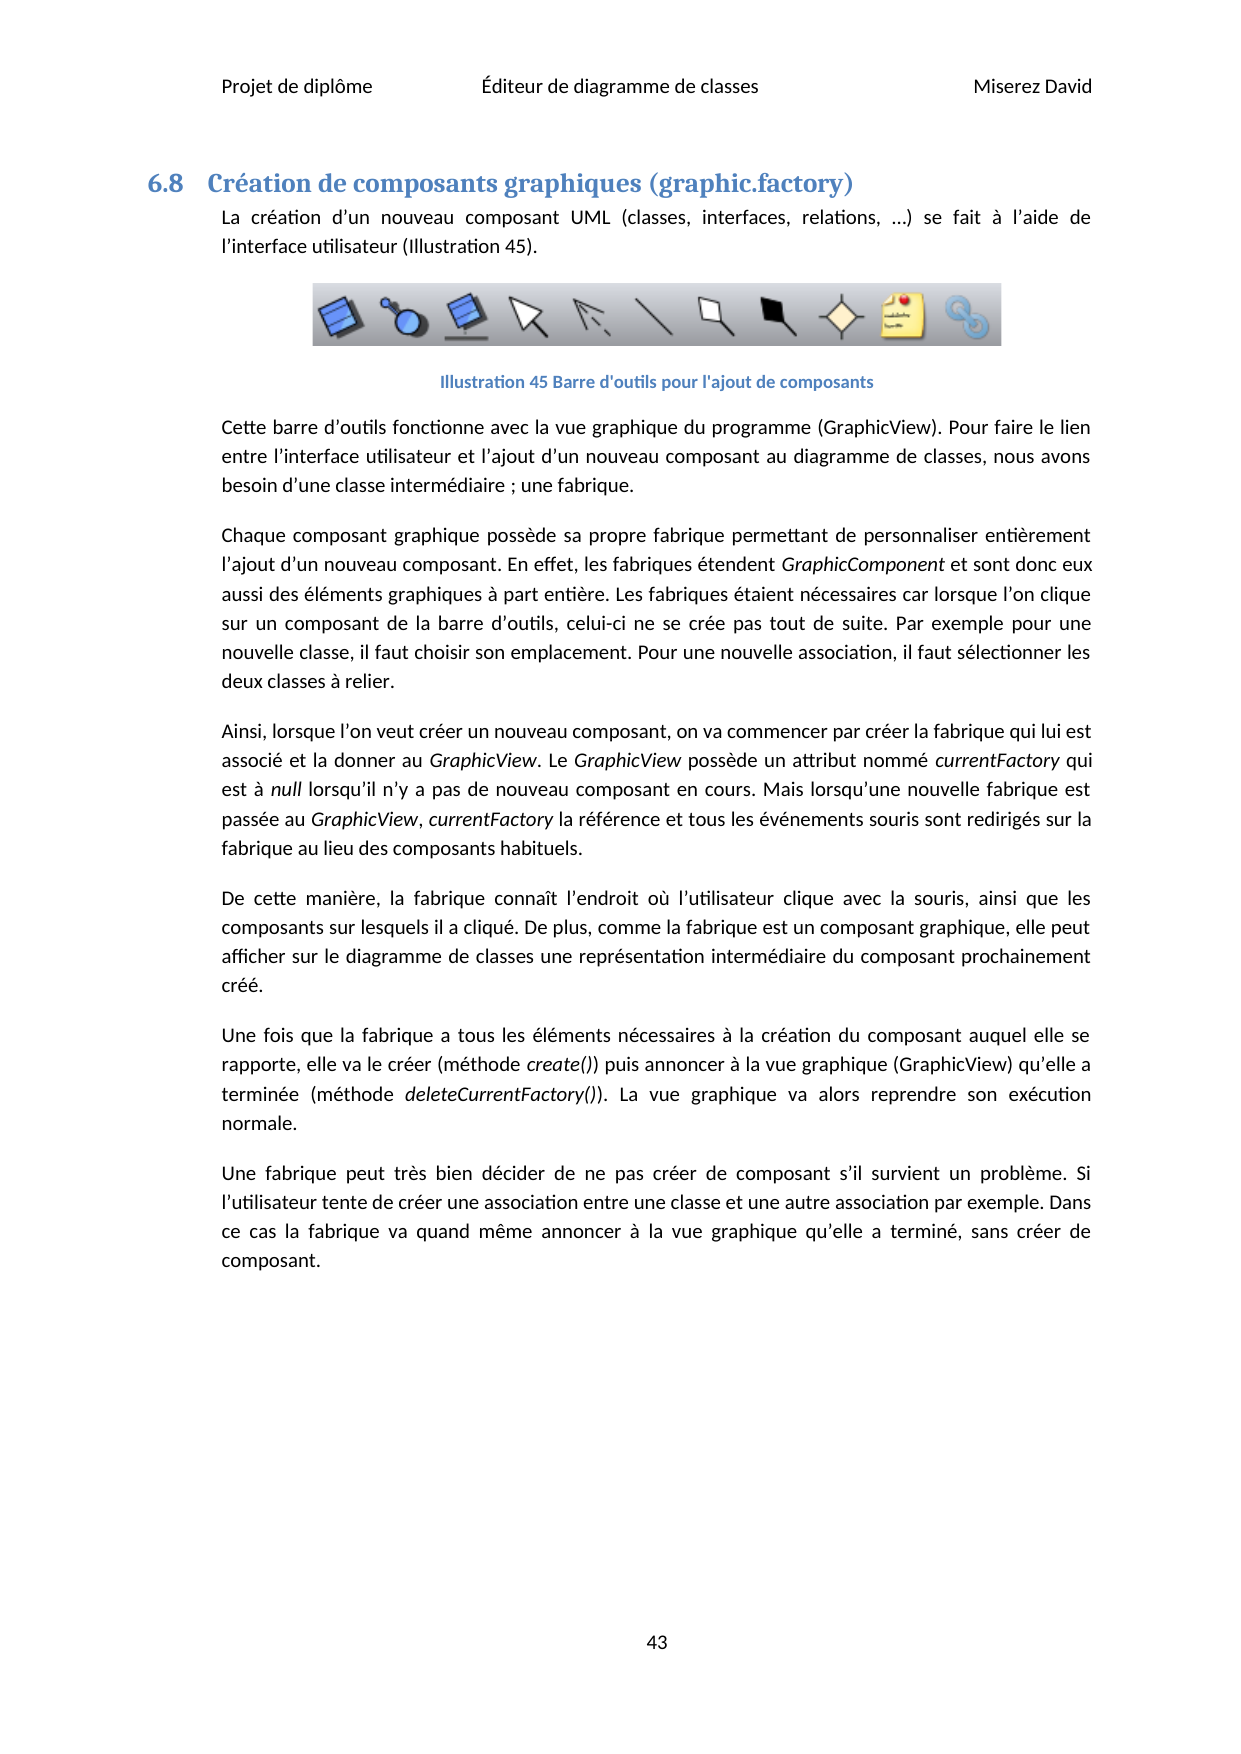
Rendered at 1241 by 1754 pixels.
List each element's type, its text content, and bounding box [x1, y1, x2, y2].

text Cette barre d’outils fonctionne avec la vue graphique du programme (GraphicView). Pour faire le lien entre l’interface utilisateur et l’ajout d’un nouveau composant au diagramme de classes, nous avons besoin d’une classe intermédiaire ; une fabrique. [221, 414, 1093, 498]
picture [312, 283, 1002, 346]
text De cette manière, la fabrique connaît l’endroit où l’utilisateur clique avec la souris, ainsi que les composants sur lesquels il a cliqué. De plus, comme la fabrique est un composant graphique, elle peut afficher sur le diagramme de classes une représentation intermédiaire du composant prochainement créé. [221, 885, 1093, 998]
text Ainsi, lorsque l’on veut créer un nouveau composant, on va commencer par créer la fabrique qui lui est associé et la donner au GraphicView. Le GraphicView possède un attribut nommé currentFactory qui est à null lorsqu’il n’y a pas de nouveau composant en cours. Mais lorsqu’une nouvelle fabrique est passée au GraphicView, currentFactory la référence et tous les événements souris sont redirigés sur la fabrique au lieu des composants habituels. [221, 718, 1093, 860]
subtitle Création de composants graphiques (graphic.factory) [148, 168, 1093, 199]
text Chaque composant graphique possède sa propre fabrique permettant de personnaliser entièrement l’ajout d’un nouveau composant. En effet, les fabriques étendent GraphicComponent et sont donc eux aussi des éléments graphiques à part entière. Les fabriques étaient nécessaires car lorsque l’on clique sur un composant de la barre d’outils, celui-ci ne se crée pas tout de suite. Par exemple pour une nouvelle classe, il faut choisir son emplacement. Pour une nouvelle association, il faut sélectionner les deux classes à relier. [221, 522, 1093, 694]
text Une fabrique peut très bien décider de ne pas créer de composant s’il survient un problème. Si l’utilisateur tente de créer une association entre une classe et une autre association par exemple. Dans ce cas la fabrique va quand même annoncer à la vue graphique qu’elle a terminé, sans créer de composant. [221, 1160, 1093, 1273]
text La création d’un nouveau composant UML (classes, interfaces, relations, …) se fait à l’aide de l’interface utilisateur (Illustration 45). [221, 204, 1093, 259]
text Illustration 45 Barre d'outils pour l'ajout de composants [221, 370, 1093, 393]
text Une fois que la fabrique a tous les éléments nécessaires à la création du composant auquel elle se rapporte, elle va le créer (méthode create()) puis annoncer à la vue graphique (GraphicView) qu’elle a terminée (méthode deleteCurrentFactory()). La vue graphique va alors reprendre son exécution normale. [221, 1022, 1093, 1135]
